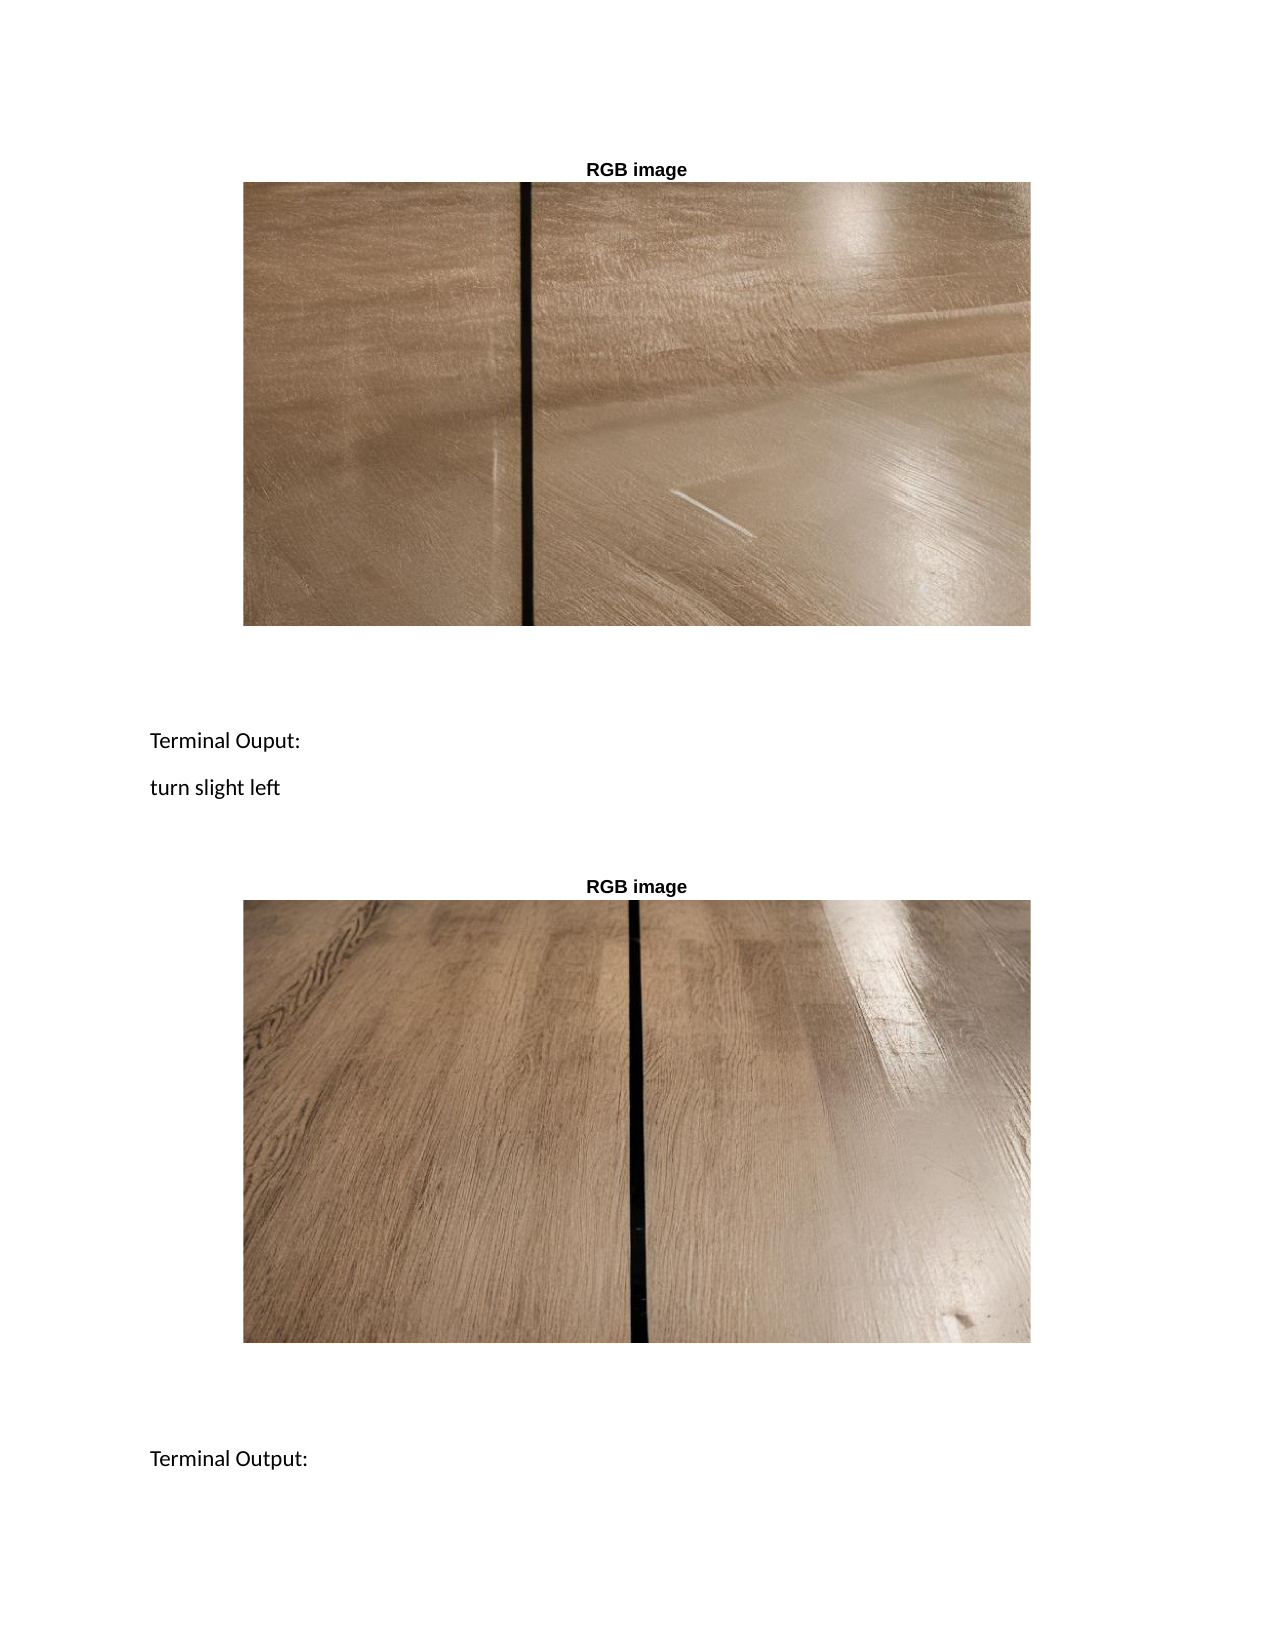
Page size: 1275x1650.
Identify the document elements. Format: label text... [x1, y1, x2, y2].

text Terminal Ouput: [150, 727, 1125, 754]
text Terminal Output: [150, 1444, 1125, 1472]
text turn slight left [150, 773, 1125, 801]
